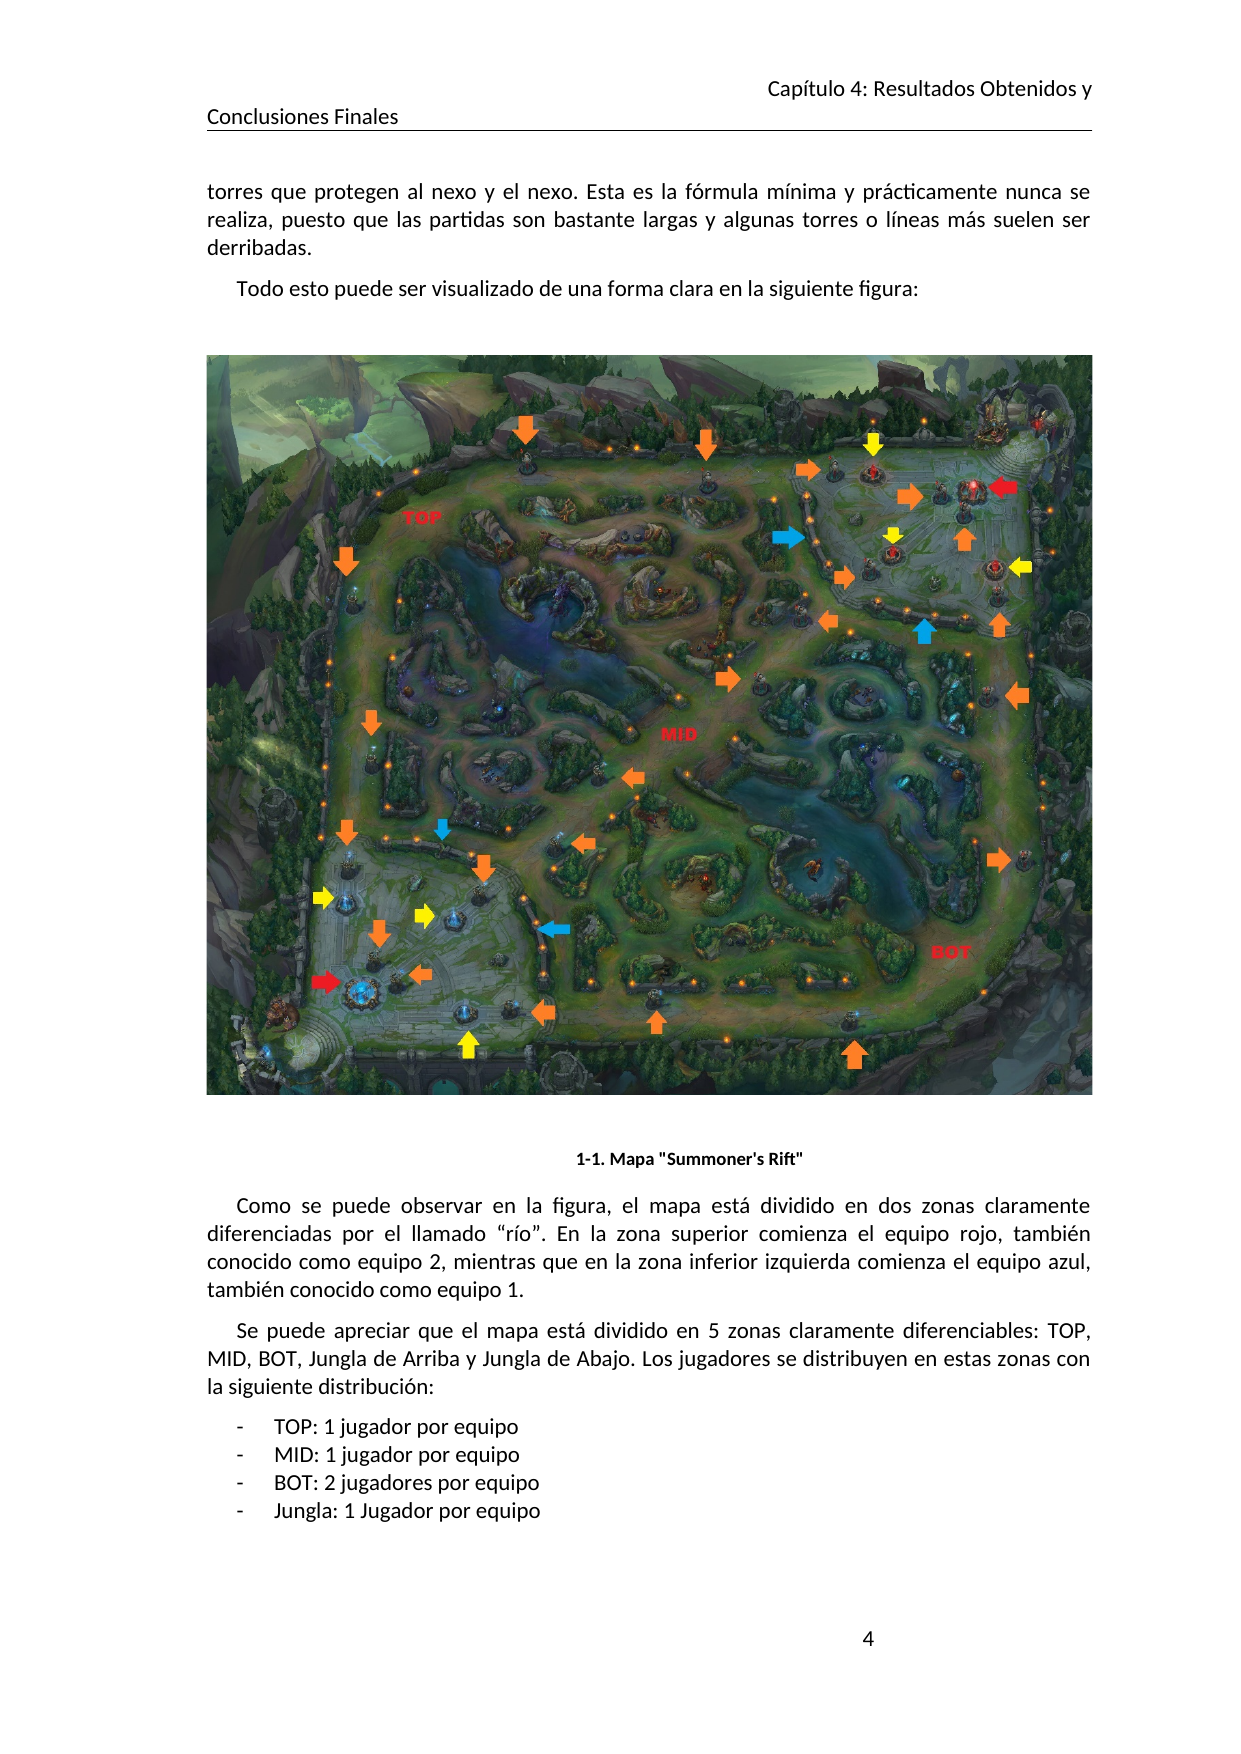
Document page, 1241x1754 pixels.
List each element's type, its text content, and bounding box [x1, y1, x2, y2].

list TOP: 1 jugador por equipo [236, 1412, 1092, 1440]
text Se puede apreciar que el mapa está dividido en 5 zonas claramente diferenciables: TOP, MID, BOT, Jungla de Arriba y Jungla de Abajo. Los jugadores se distribuyen en estas zonas con la siguiente distribución: [207, 1316, 1092, 1400]
text Como se puede observar en la figura, el mapa está dividido en dos zonas claramente diferenciadas por el llamado “río”. En la zona superior comienza el equipo rojo, también conocido como equipo 2, mientras que en la zona inferior izquierda comienza el equipo azul, también conocido como equipo 1. [207, 1191, 1092, 1303]
list Jungla: 1 Jugador por equipo [236, 1496, 1092, 1524]
picture [206, 355, 1093, 1095]
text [207, 177, 1092, 261]
list BOT: 2 jugadores por equipo [236, 1468, 1092, 1496]
list MID: 1 jugador por equipo [236, 1440, 1092, 1468]
text Todo esto puede ser visualizado de una forma clara en la siguiente figura: [207, 274, 1092, 302]
